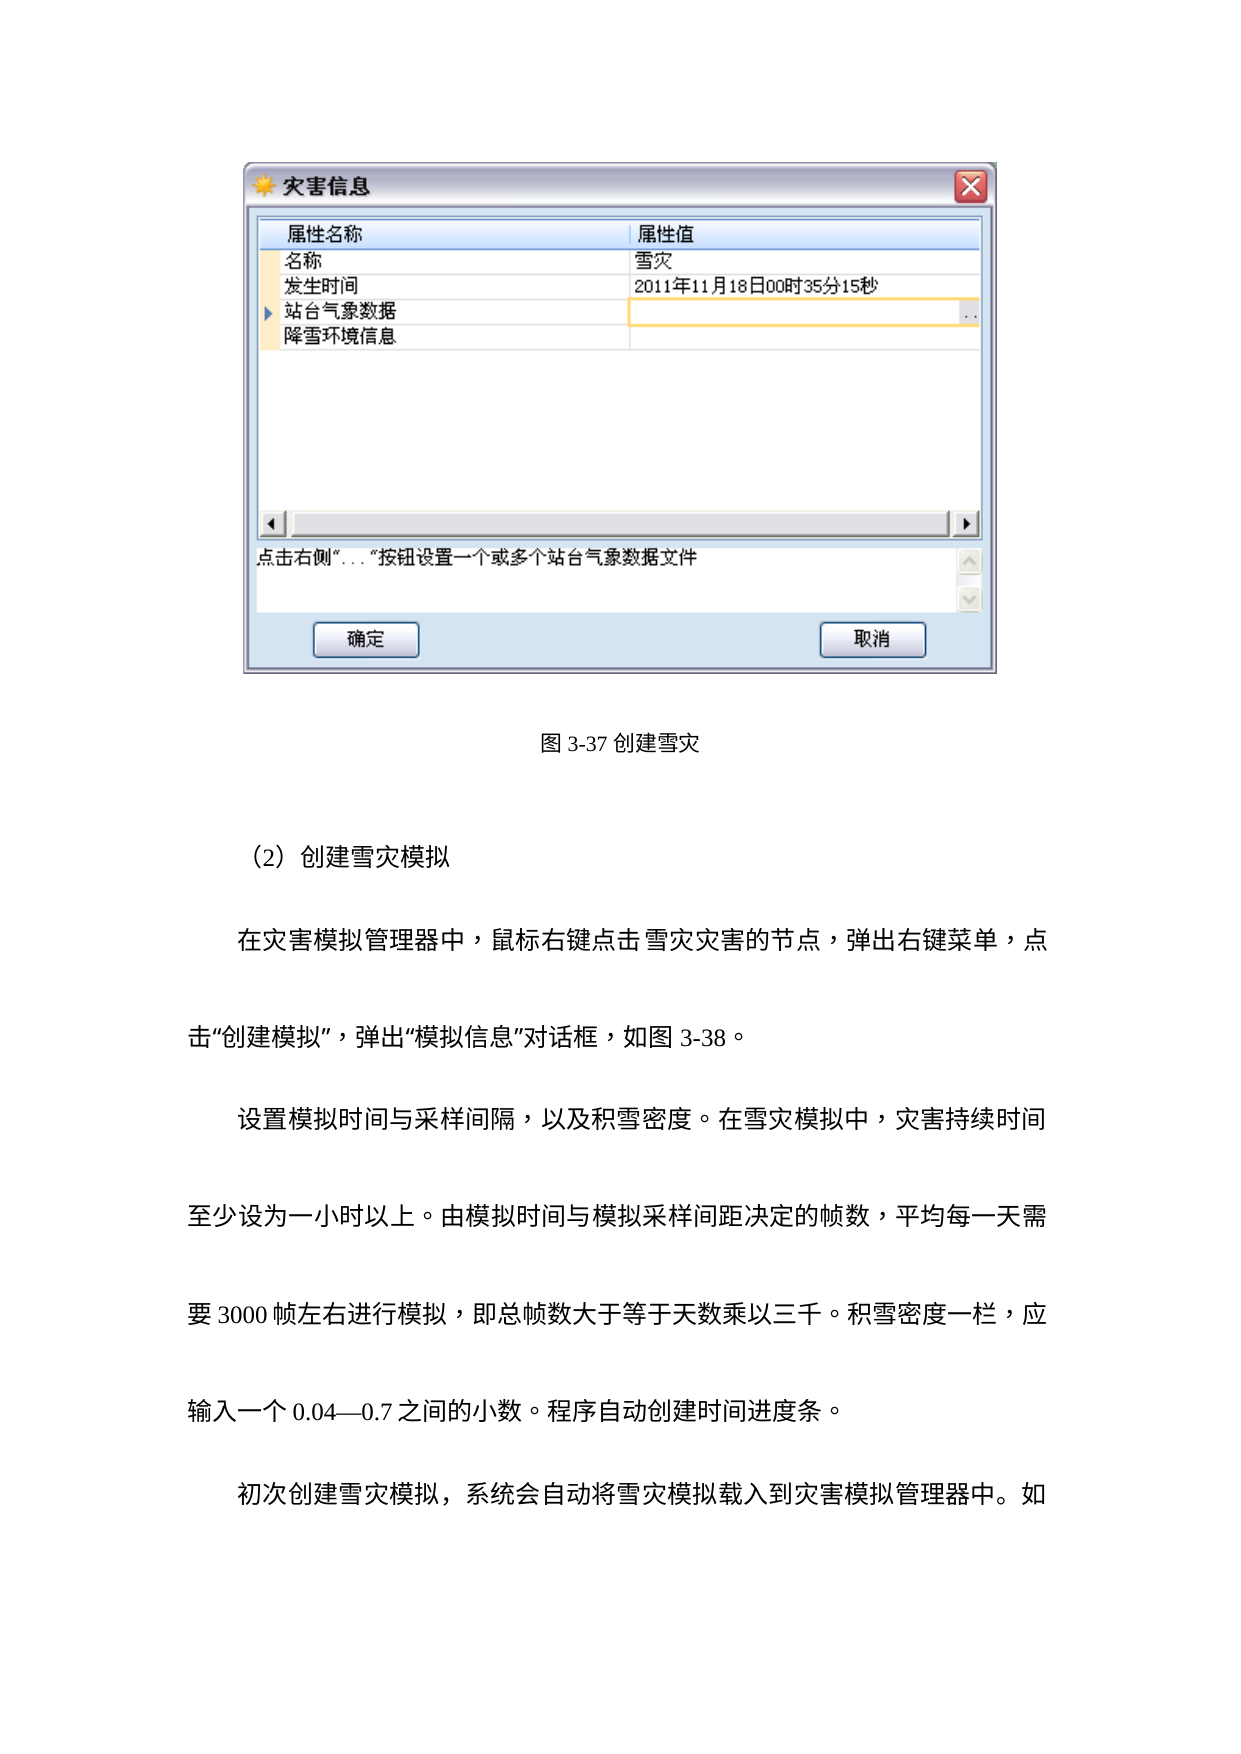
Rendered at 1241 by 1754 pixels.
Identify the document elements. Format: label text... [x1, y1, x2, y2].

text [187, 1460, 1050, 1525]
picture [243, 162, 997, 674]
text 设置模拟时间与采样间隔，以及积雪密度。在雪灾模拟中，灾害持续时间至少设为一小时以上。由模拟时间与模拟采样间距决定的帧数，平均每一天需要3000帧左右进行模拟，即总帧数大于等于天数乘以三千。积雪密度一栏，应输入一个0.04—0.7之间的小数。程序自动创建时间进度条。 [187, 1086, 1050, 1443]
text （2）创建雪灾模拟 [187, 823, 1050, 888]
